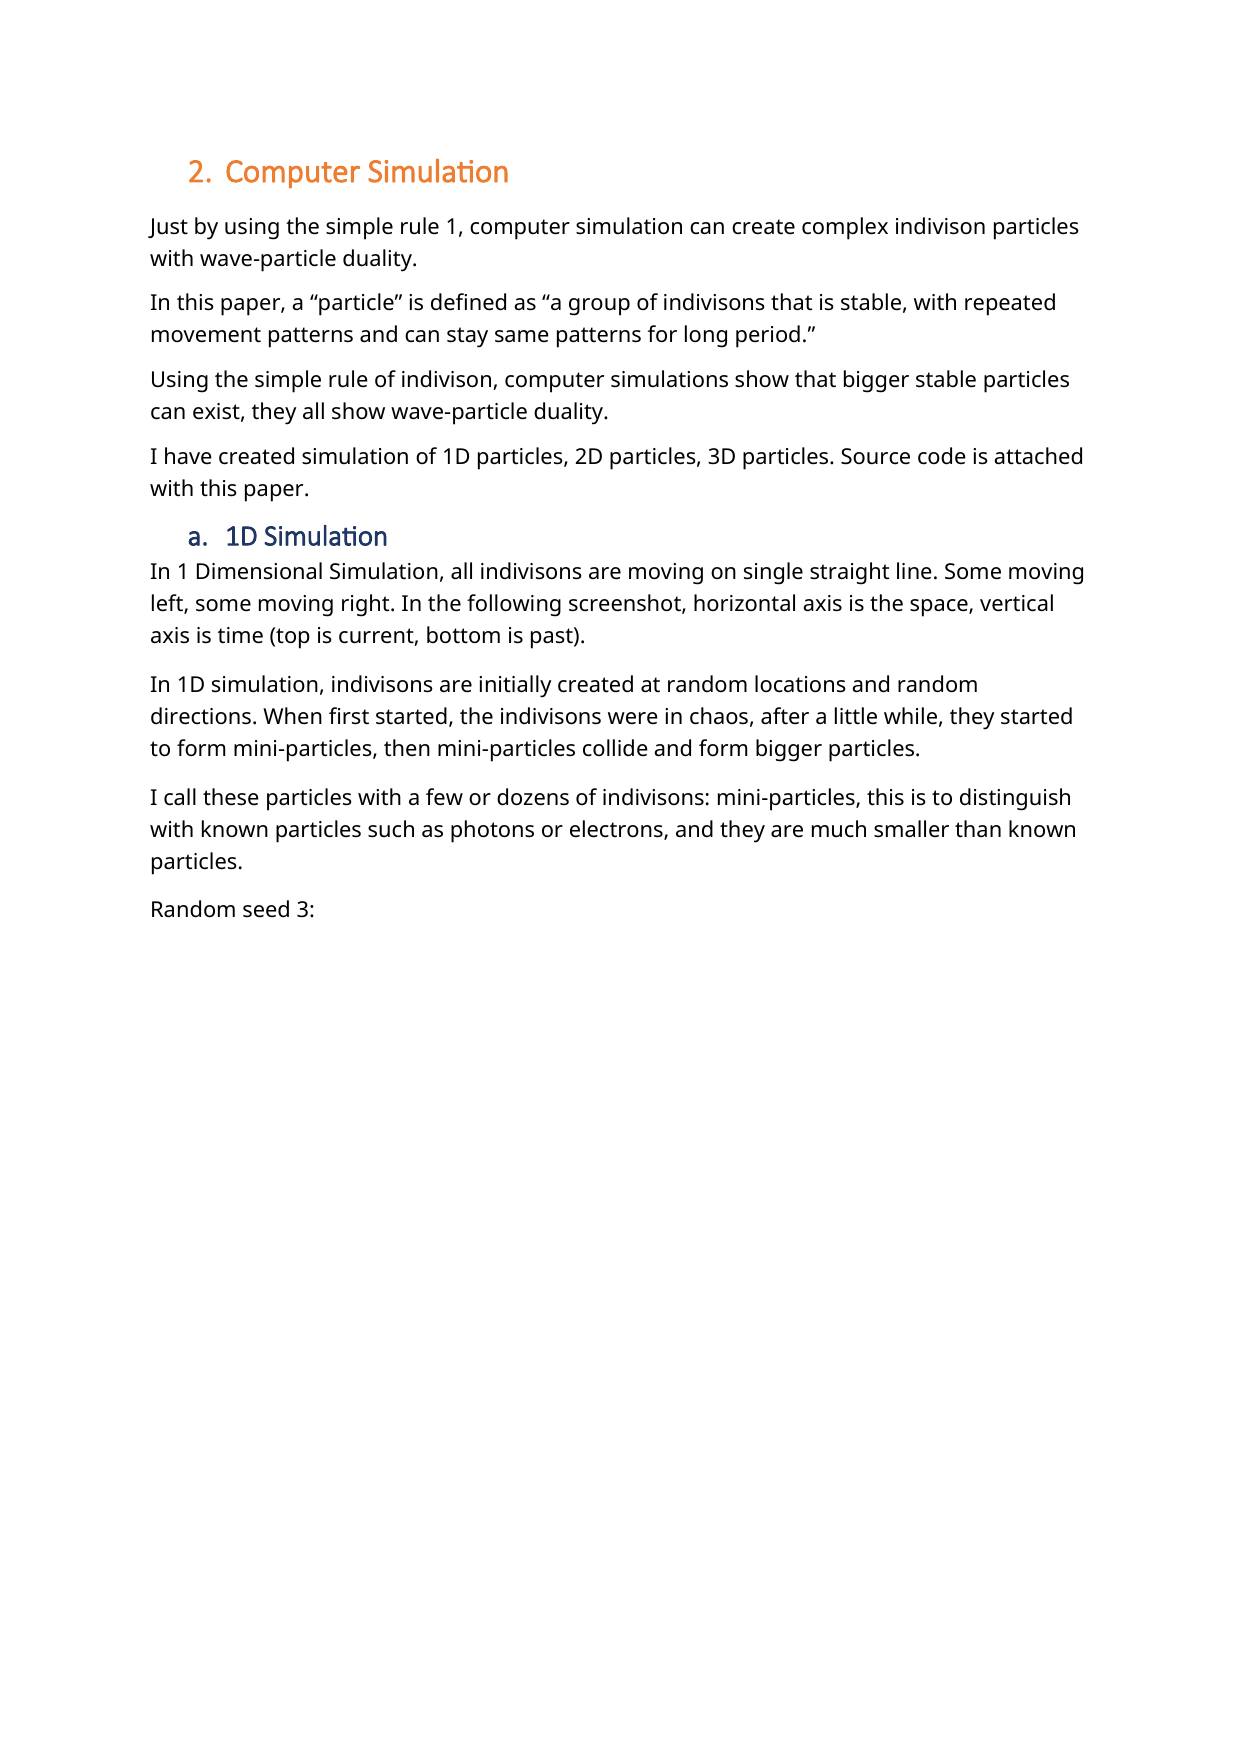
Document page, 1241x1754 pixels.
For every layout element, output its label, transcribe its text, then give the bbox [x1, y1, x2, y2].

text Random seed 3: [150, 894, 1090, 924]
subtitle Computer Simulation [187, 150, 1090, 191]
subtitle 1D Simulation [187, 517, 1090, 553]
text I have created simulation of 1D particles, 2D particles, 3D particles. Source code is attached with this paper. [150, 441, 1090, 502]
text I call these particles with a few or dozens of indivisons: mini-particles, this is to distinguish with known particles such as photons or electrons, and they are much smaller than known particles. [150, 782, 1090, 876]
text Just by using the simple rule 1, computer simulation can create complex indivison particles with wave-particle duality. [150, 211, 1090, 272]
text In this paper, a “particle” is defined as “a group of indivisons that is stable, with repeated movement patterns and can stay same patterns for long period.” [150, 287, 1090, 349]
text In 1D simulation, indivisons are initially created at random locations and random directions. When first started, the indivisons were in chaos, after a little while, they started to form mini-particles, then mini-particles collide and form bigger particles. [150, 669, 1090, 763]
text Using the simple rule of indivison, computer simulations show that bigger stable particles can exist, they all show wave-particle duality. [150, 364, 1090, 426]
text In 1 Dimensional Simulation, all indivisons are moving on single straight line. Some moving left, some moving right. In the following screenshot, horizontal axis is the space, vertical axis is time (top is current, bottom is past). [150, 556, 1090, 650]
